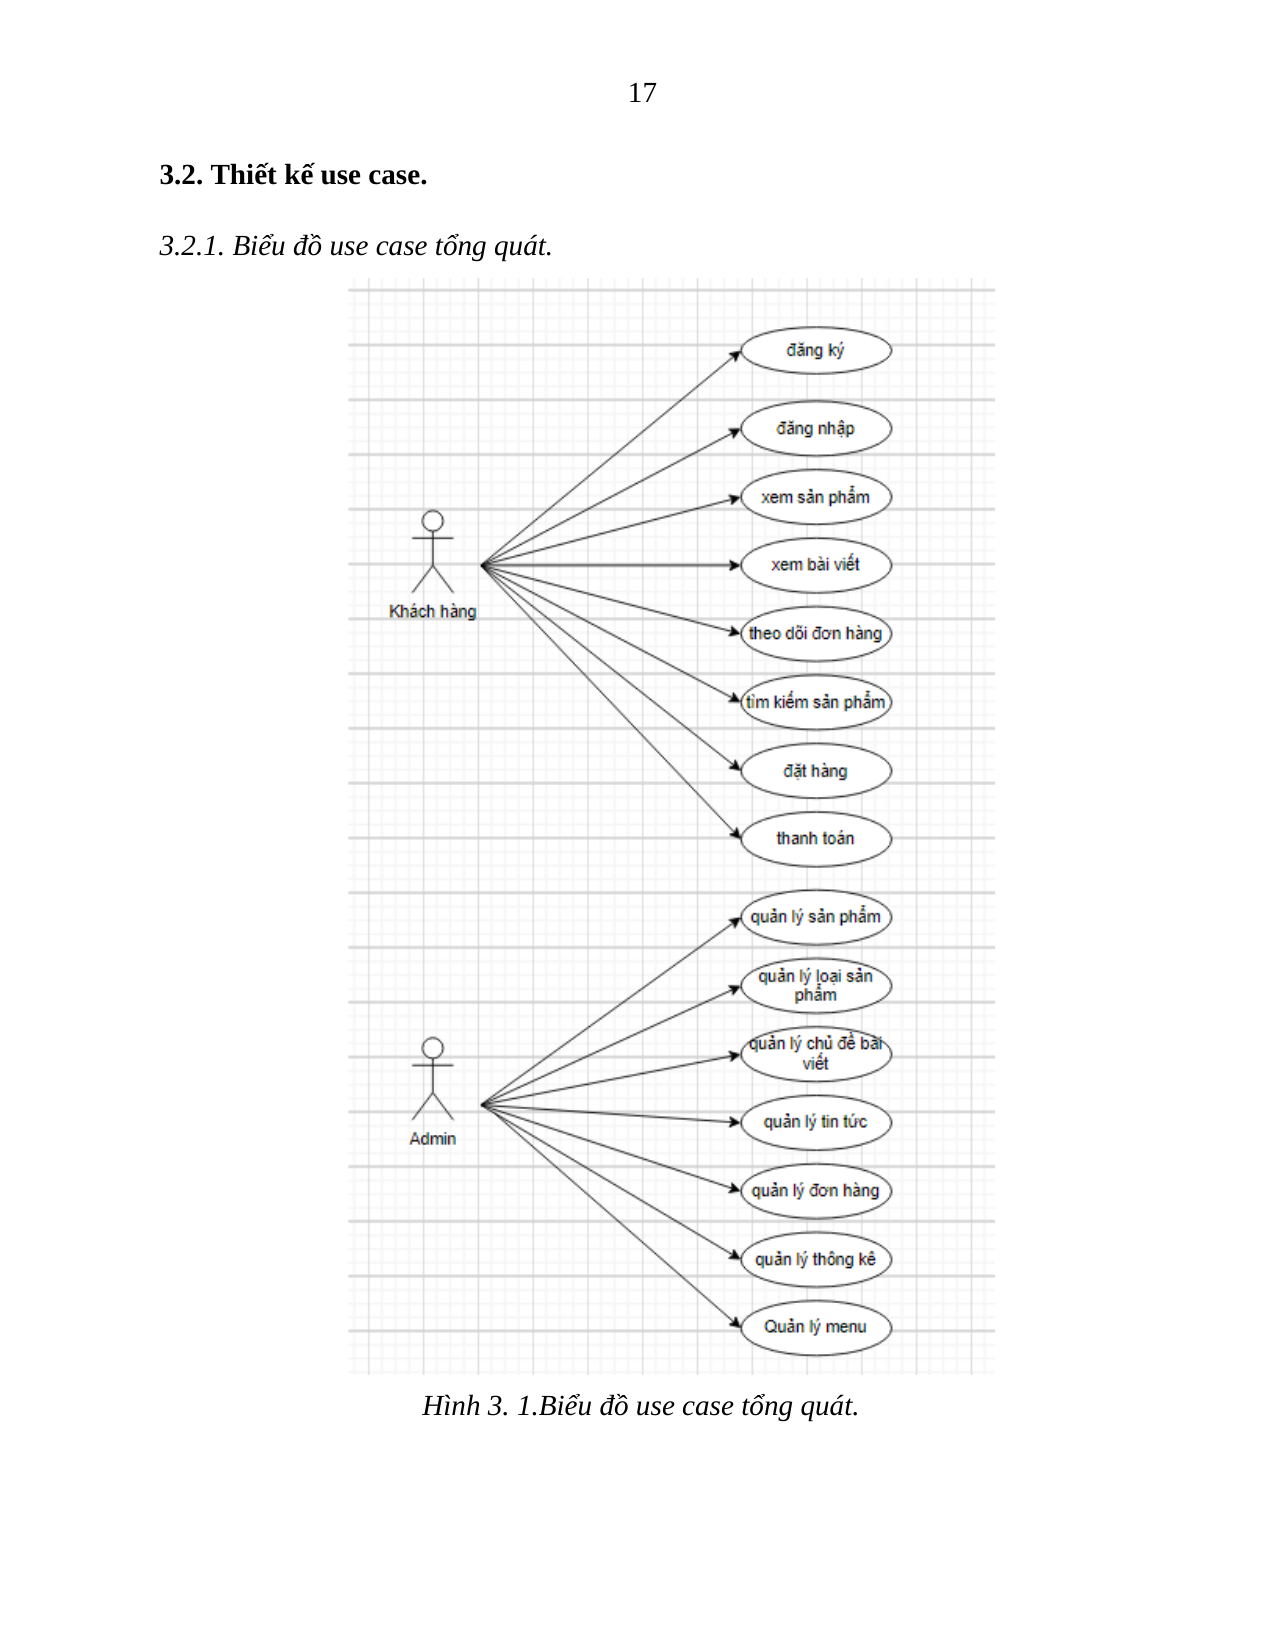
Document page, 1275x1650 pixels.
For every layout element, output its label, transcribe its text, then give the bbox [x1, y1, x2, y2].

picture [348, 278, 996, 1375]
subtitle 3.2. Thiết kế use case. [159, 157, 1125, 191]
text Hình 3. 1.Biểu đồ use case tổng quát. [159, 1388, 1125, 1422]
subtitle 3.2.1. Biểu đồ use case tổng quát. [159, 228, 1125, 262]
